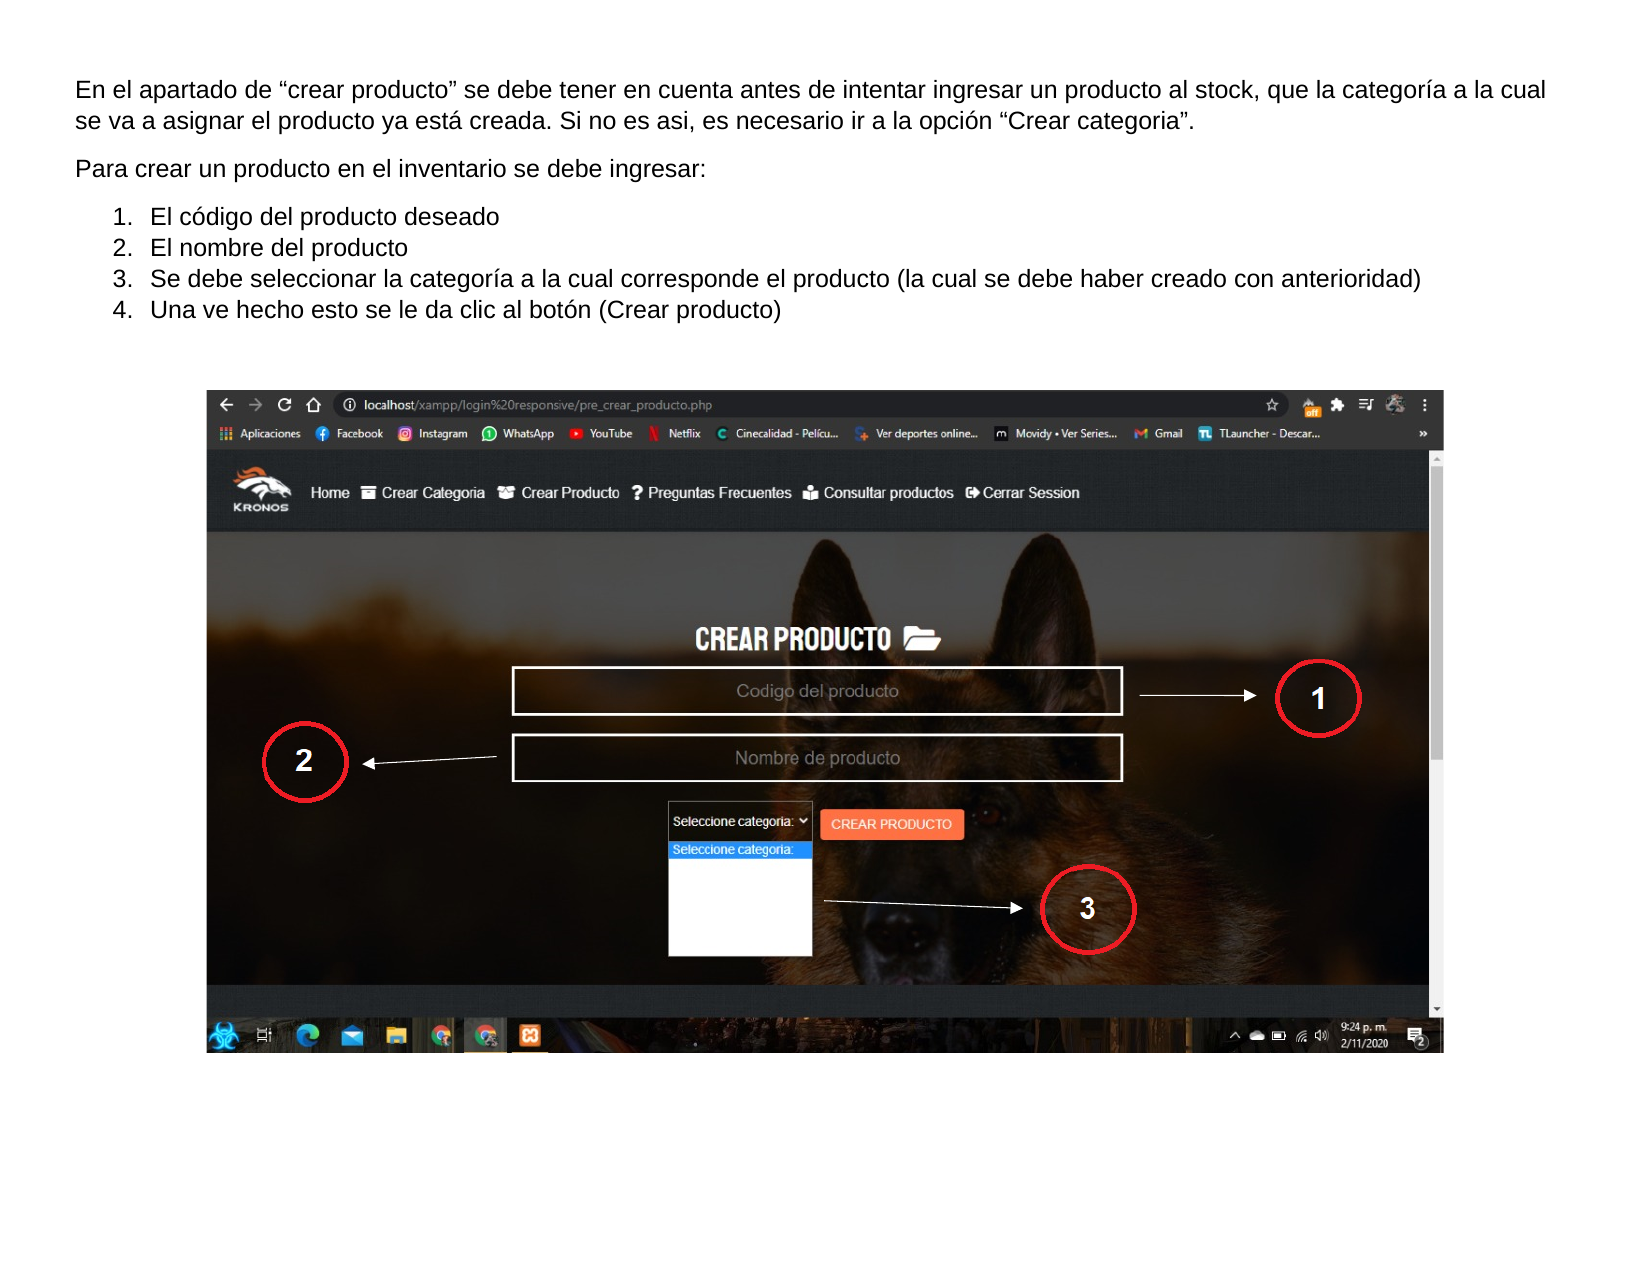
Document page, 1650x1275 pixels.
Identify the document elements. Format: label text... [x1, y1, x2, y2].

text En el apartado de “crear producto” se debe tener en cuenta antes de intentar ingresar un producto al stock, que la categoría a la cual se va a asignar el producto ya está creada. Si no es asi, es necesario ir a la opción “Crear categoria”. [75, 75, 1575, 135]
list El nombre del producto [112, 232, 1575, 261]
list El código del producto deseado [112, 201, 1575, 230]
list Una ve hecho esto se le da clic al botón (Crear producto) [112, 294, 1575, 323]
text Para crear un producto en el inventario se debe ingresar: [75, 154, 1575, 182]
picture [206, 390, 1444, 1053]
list Se debe seleccionar la categoría a la cual corresponde el producto (la cual se debe haber creado con anterioridad) [112, 263, 1575, 292]
